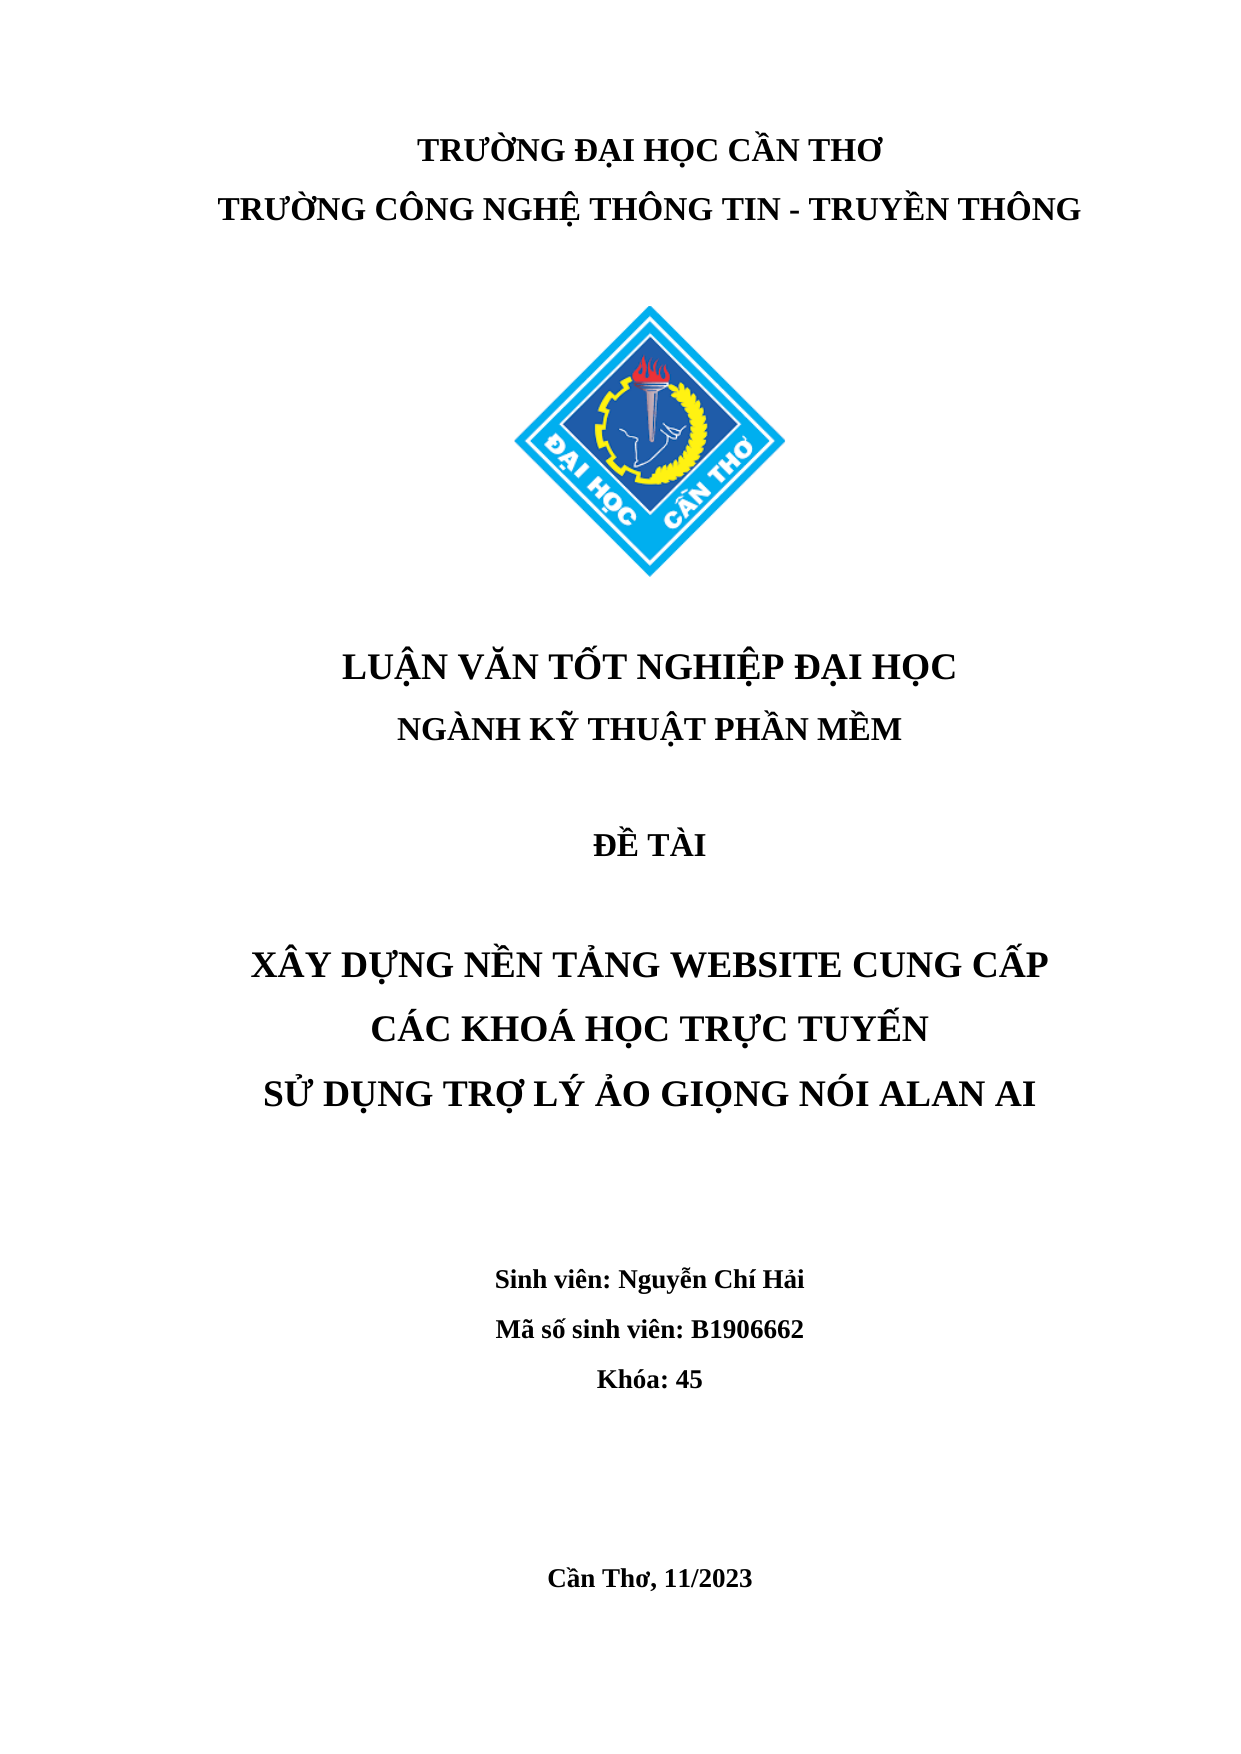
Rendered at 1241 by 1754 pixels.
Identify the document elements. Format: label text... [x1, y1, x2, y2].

text LUẬN VĂN TỐT NGHIỆP ĐẠI HỌC [177, 645, 1122, 688]
text Sinh viên: Nguyễn Chí Hải [177, 1263, 1122, 1294]
text ĐỀ TÀI [177, 826, 1122, 864]
text Cần Thơ, 11/2023 [177, 1562, 1122, 1593]
text TRƯỜNG CÔNG NGHỆ THÔNG TIN - TRUYỀN THÔNG [177, 189, 1122, 227]
text CÁC KHOÁ HỌC TRỰC TUYẾN [177, 1007, 1122, 1050]
text XÂY DỰNG NỀN TẢNG WEBSITE CUNG CẤP [177, 943, 1122, 986]
text Mã số sinh viên: B1906662 [177, 1313, 1122, 1344]
text TRƯỜNG ĐẠI HỌC CẦN THƠ [177, 131, 1122, 169]
text Khóa: 45 [177, 1363, 1122, 1394]
picture [526, 318, 774, 564]
picture [514, 306, 786, 577]
text NGÀNH KỸ THUẬT PHẦN MỀM [177, 709, 1122, 747]
text SỬ DỤNG TRỢ LÝ ẢO GIỌNG NÓI ALAN AI [177, 1071, 1122, 1114]
